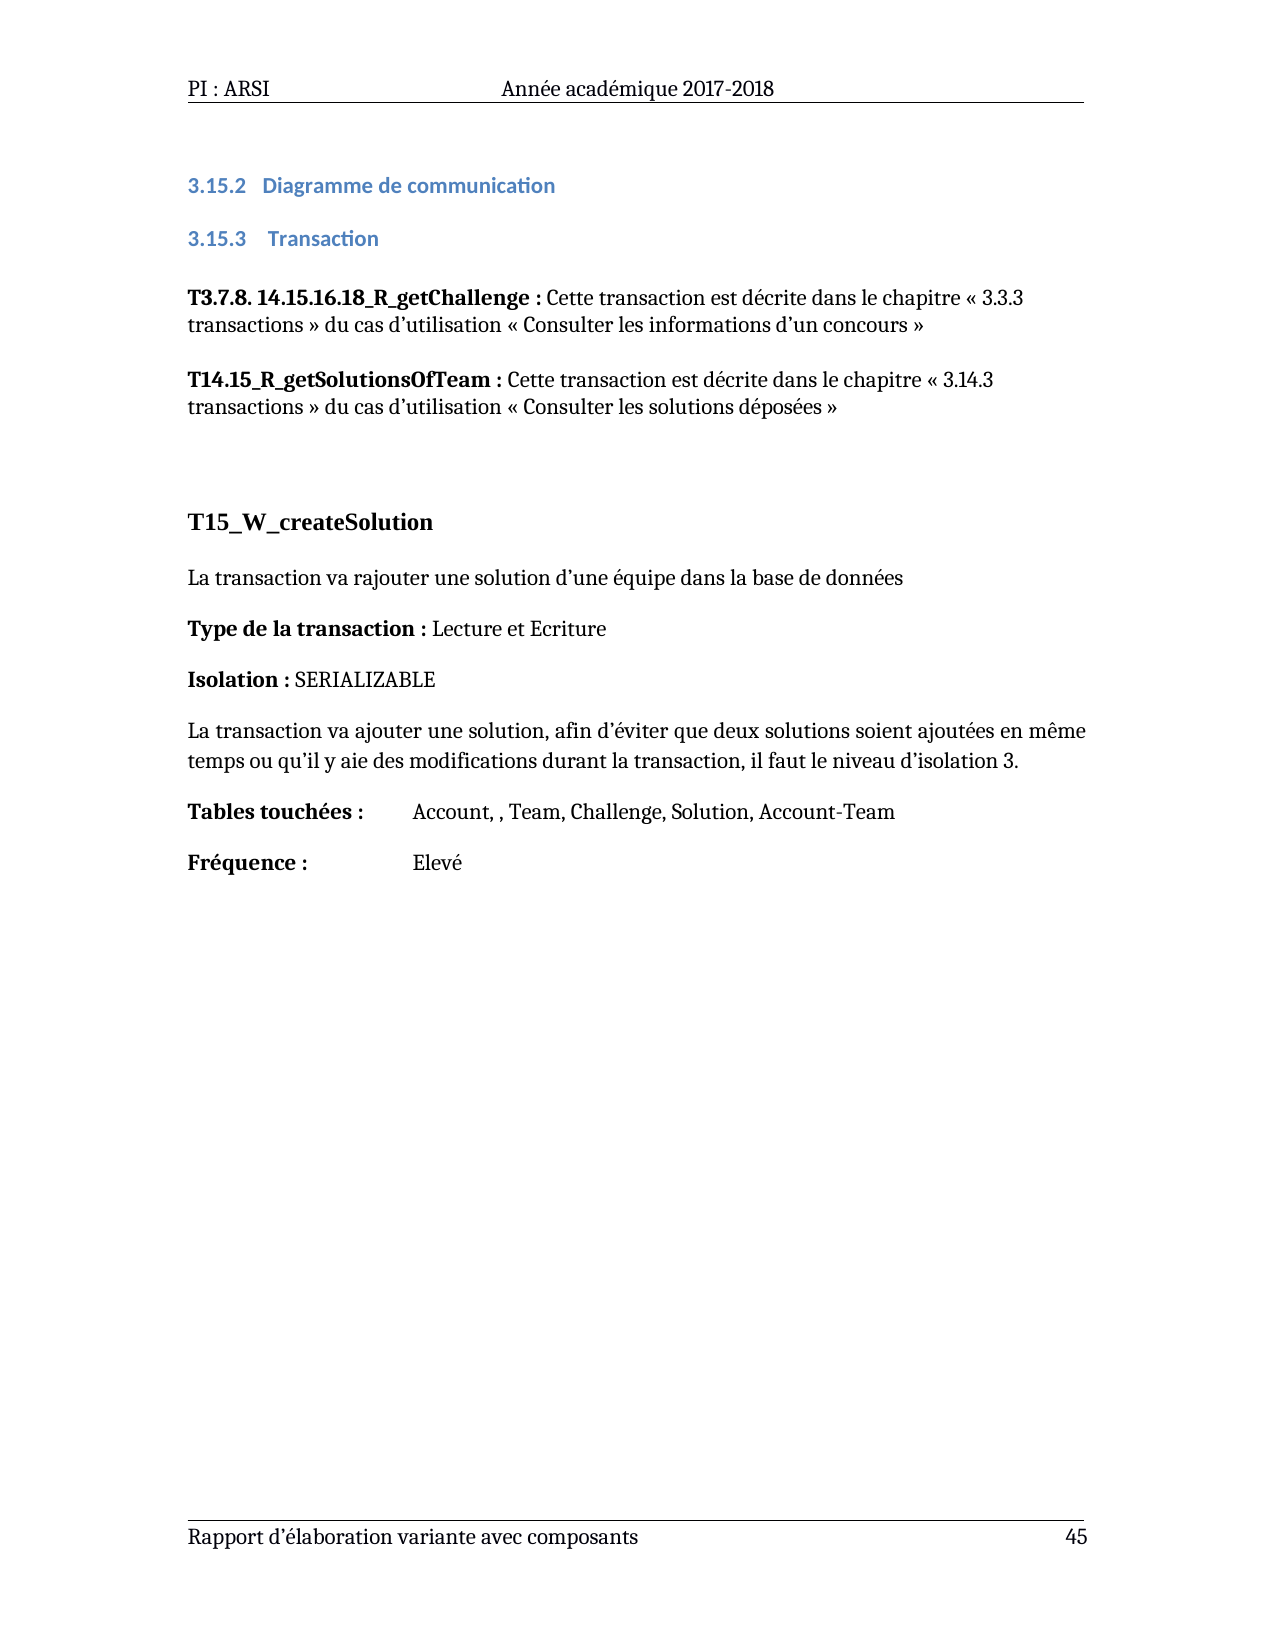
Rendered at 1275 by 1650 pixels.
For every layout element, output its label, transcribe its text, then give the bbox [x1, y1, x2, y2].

text Fréquence : Elevé [187, 850, 1087, 877]
subtitle Transaction [187, 224, 1087, 252]
text T14.15_R_getSolutionsOfTeam : Cette transaction est décrite dans le chapitre « 3.14.3 transactions » du cas d’utilisation « Consulter les solutions déposées » [187, 367, 1087, 420]
text Type de la transaction : Lecture et Ecriture [187, 616, 1087, 642]
text T15_W_createSolution [187, 507, 1087, 536]
subtitle Diagramme de communication [187, 171, 1087, 199]
text La transaction va rajouter une solution d’une équipe dans la base de données [187, 565, 1087, 591]
text Tables touchées : Account, , Team, Challenge, Solution, Account-Team [187, 799, 1087, 826]
text T3.7.8. 14.15.16.18_R_getChallenge : Cette transaction est décrite dans le chapitre « 3.3.3 transactions » du cas d’utilisation « Consulter les informations d’un concours » [187, 285, 1087, 338]
text Isolation : SERIALIZABLE [187, 667, 1087, 693]
text La transaction va ajouter une solution, afin d’éviter que deux solutions soient ajoutées en même temps ou qu’il y aie des modifications durant la transaction, il faut le niveau d’isolation 3. [187, 718, 1087, 774]
